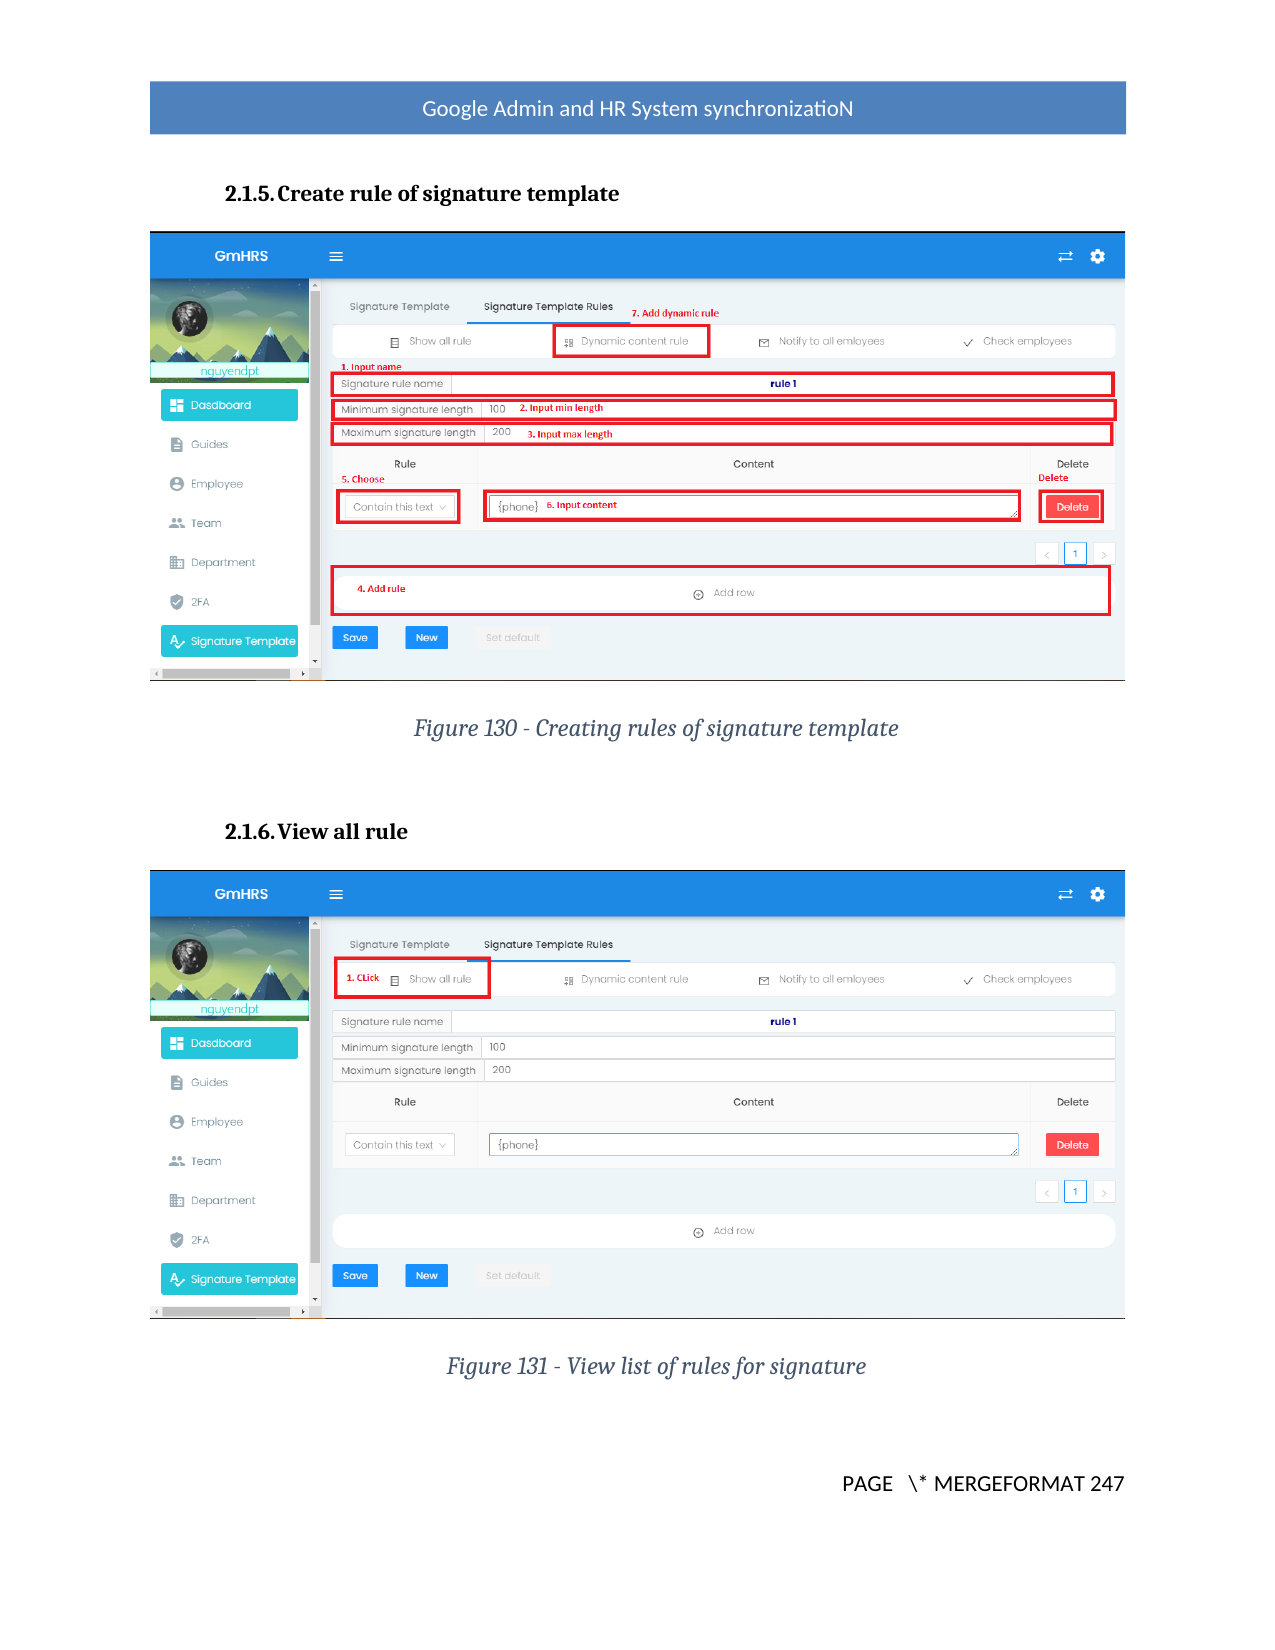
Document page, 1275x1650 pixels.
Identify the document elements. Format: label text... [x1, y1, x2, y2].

subtitle View all rule [225, 819, 1125, 845]
picture [150, 870, 1125, 1319]
text Figure 130 - Creating rules of signature template [187, 714, 1125, 743]
subtitle Create rule of signature template [225, 181, 1125, 207]
text Figure 131 - View list of rules for signature [187, 1352, 1125, 1381]
picture [150, 231, 1125, 681]
